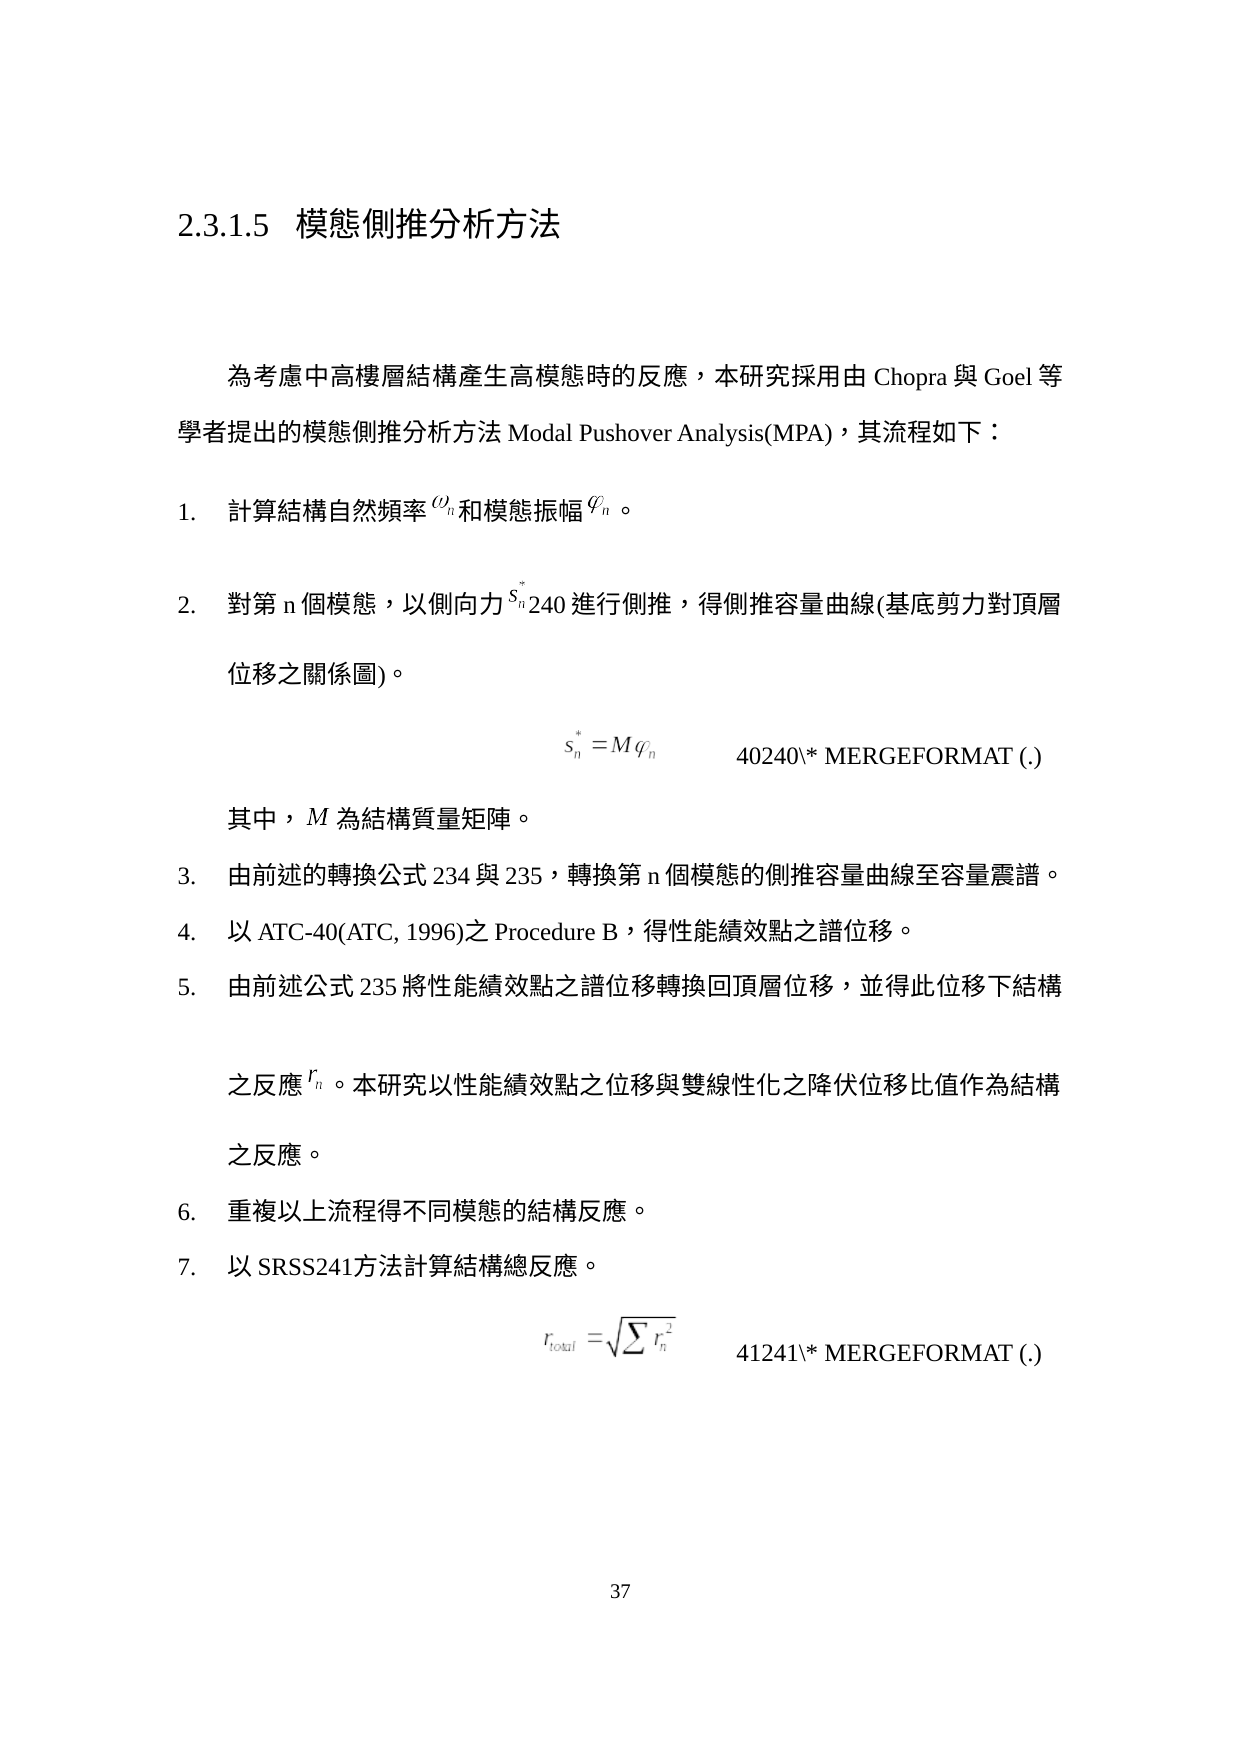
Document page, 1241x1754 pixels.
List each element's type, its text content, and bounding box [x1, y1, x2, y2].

list 由前述公式將性能績效點之譜位移轉換回頂層位移，並得此位移下結構之反應。本研究以性能績效點之位移與雙線性化之降伏位移比值作為結構之反應。 [177, 966, 1063, 1172]
list 由前述的轉換公式與，轉換第n個模態的側推容量曲線至容量震譜。 [177, 855, 1063, 892]
list 以ATC-40(ATC, 1996)之Procedure B，得性能績效點之譜位移。 [177, 911, 1063, 948]
list 對第n個模態，以側向力進行側推，得側推容量曲線(基底剪力對頂層位移之關係圖)。 [177, 561, 1063, 692]
list 以SRSS方法計算結構總反應。 [177, 1246, 1063, 1284]
list 重複以上流程得不同模態的結構反應。 [177, 1191, 1063, 1228]
list 計算結構自然頻率和模態振幅。 [177, 467, 1063, 542]
text 其中，為結構質量矩陣。 [177, 799, 1063, 837]
subtitle 模態側推分析方法 [177, 184, 1063, 259]
text 為考慮中高樓層結構產生高模態時的反應，本研究採用由Chopra與Goel等學者提出的模態側推分析方法Modal Pushover Analysis(MPA)，其流程如下： [177, 356, 1063, 449]
